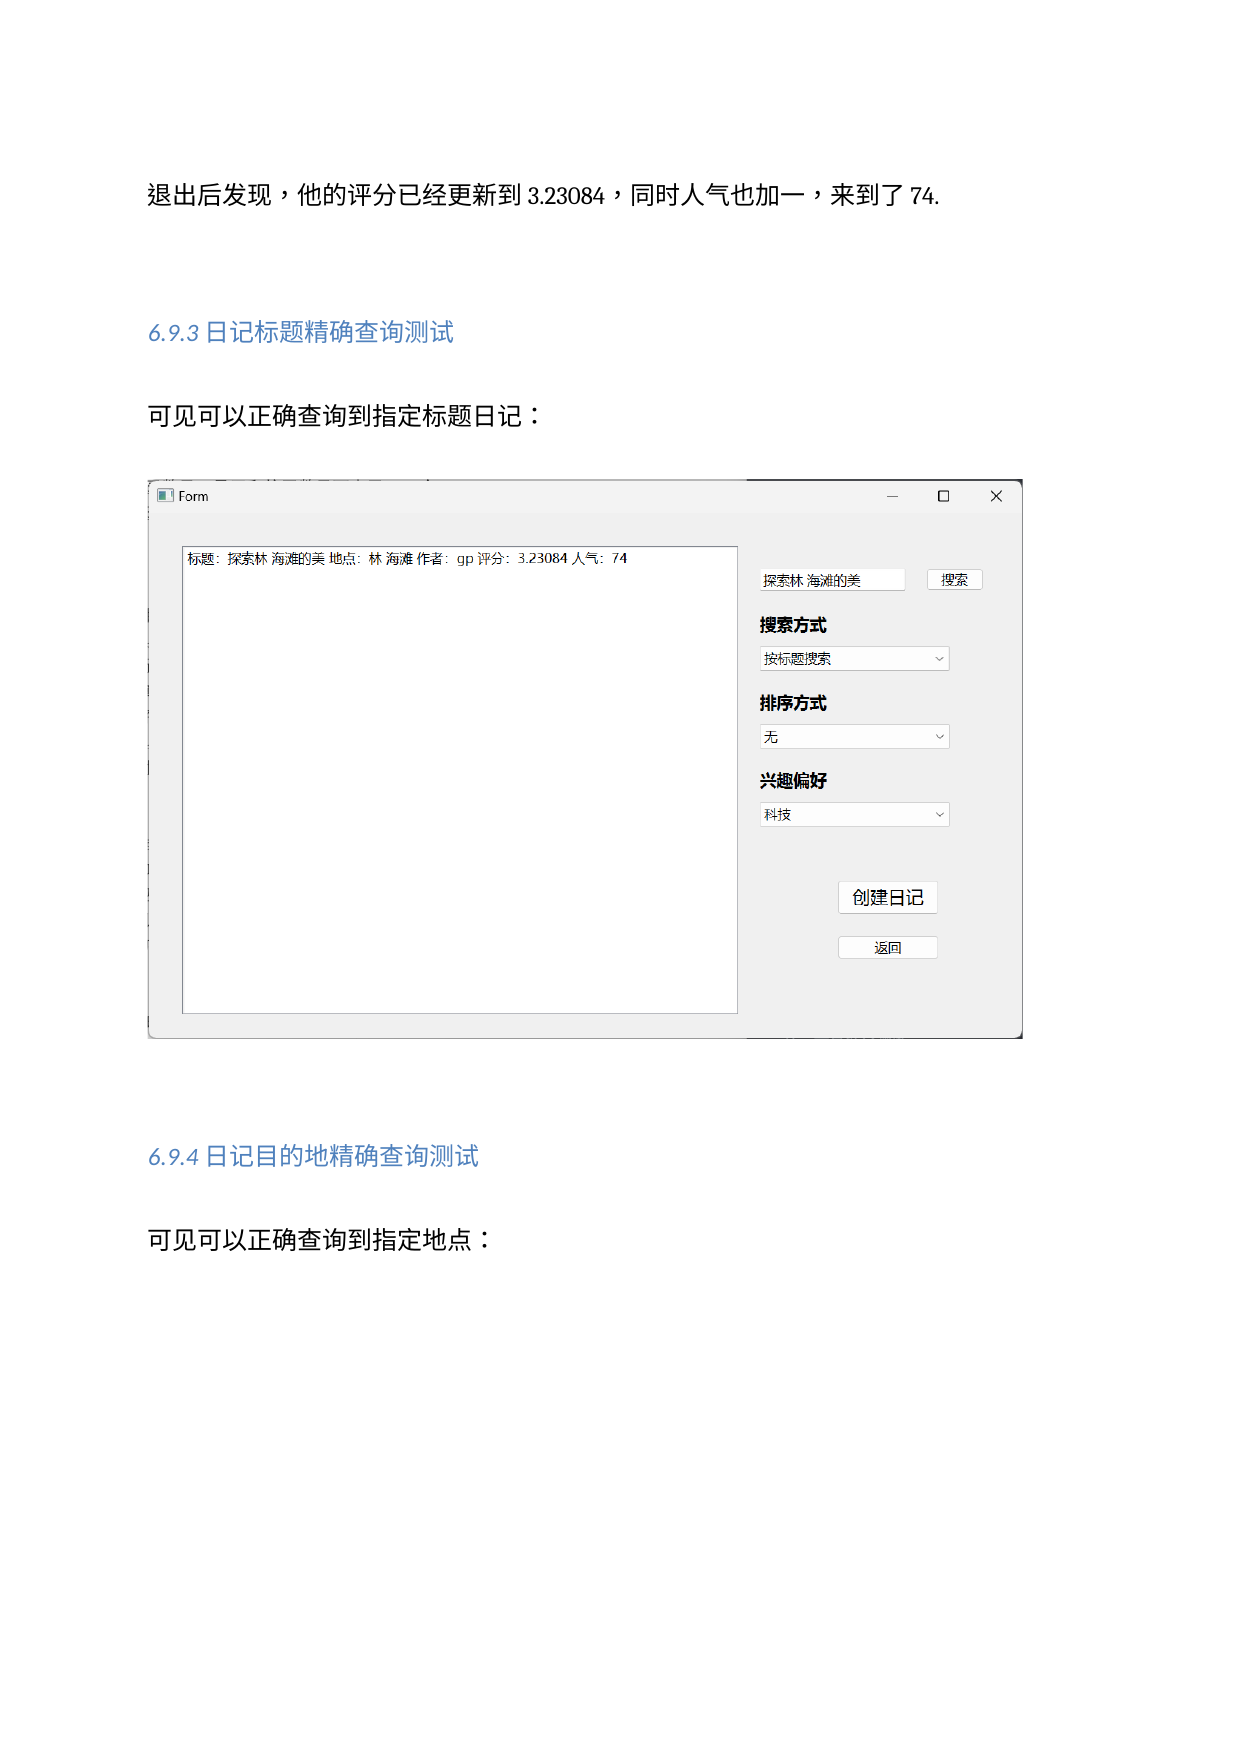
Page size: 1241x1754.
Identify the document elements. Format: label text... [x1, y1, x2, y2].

text 可见可以正确查询到指定标题日记： [148, 383, 1092, 448]
text 6.9.3 日记标题精确查询测试 [148, 299, 1092, 364]
text 退出后发现，他的评分已经更新到3.23084，同时人气也加一，来到了74. [148, 162, 1092, 227]
picture [147, 479, 1023, 1039]
text 可见可以正确查询到指定地点： [148, 1207, 1092, 1272]
text 6.9.4 日记目的地精确查询测试 [148, 1124, 1092, 1189]
